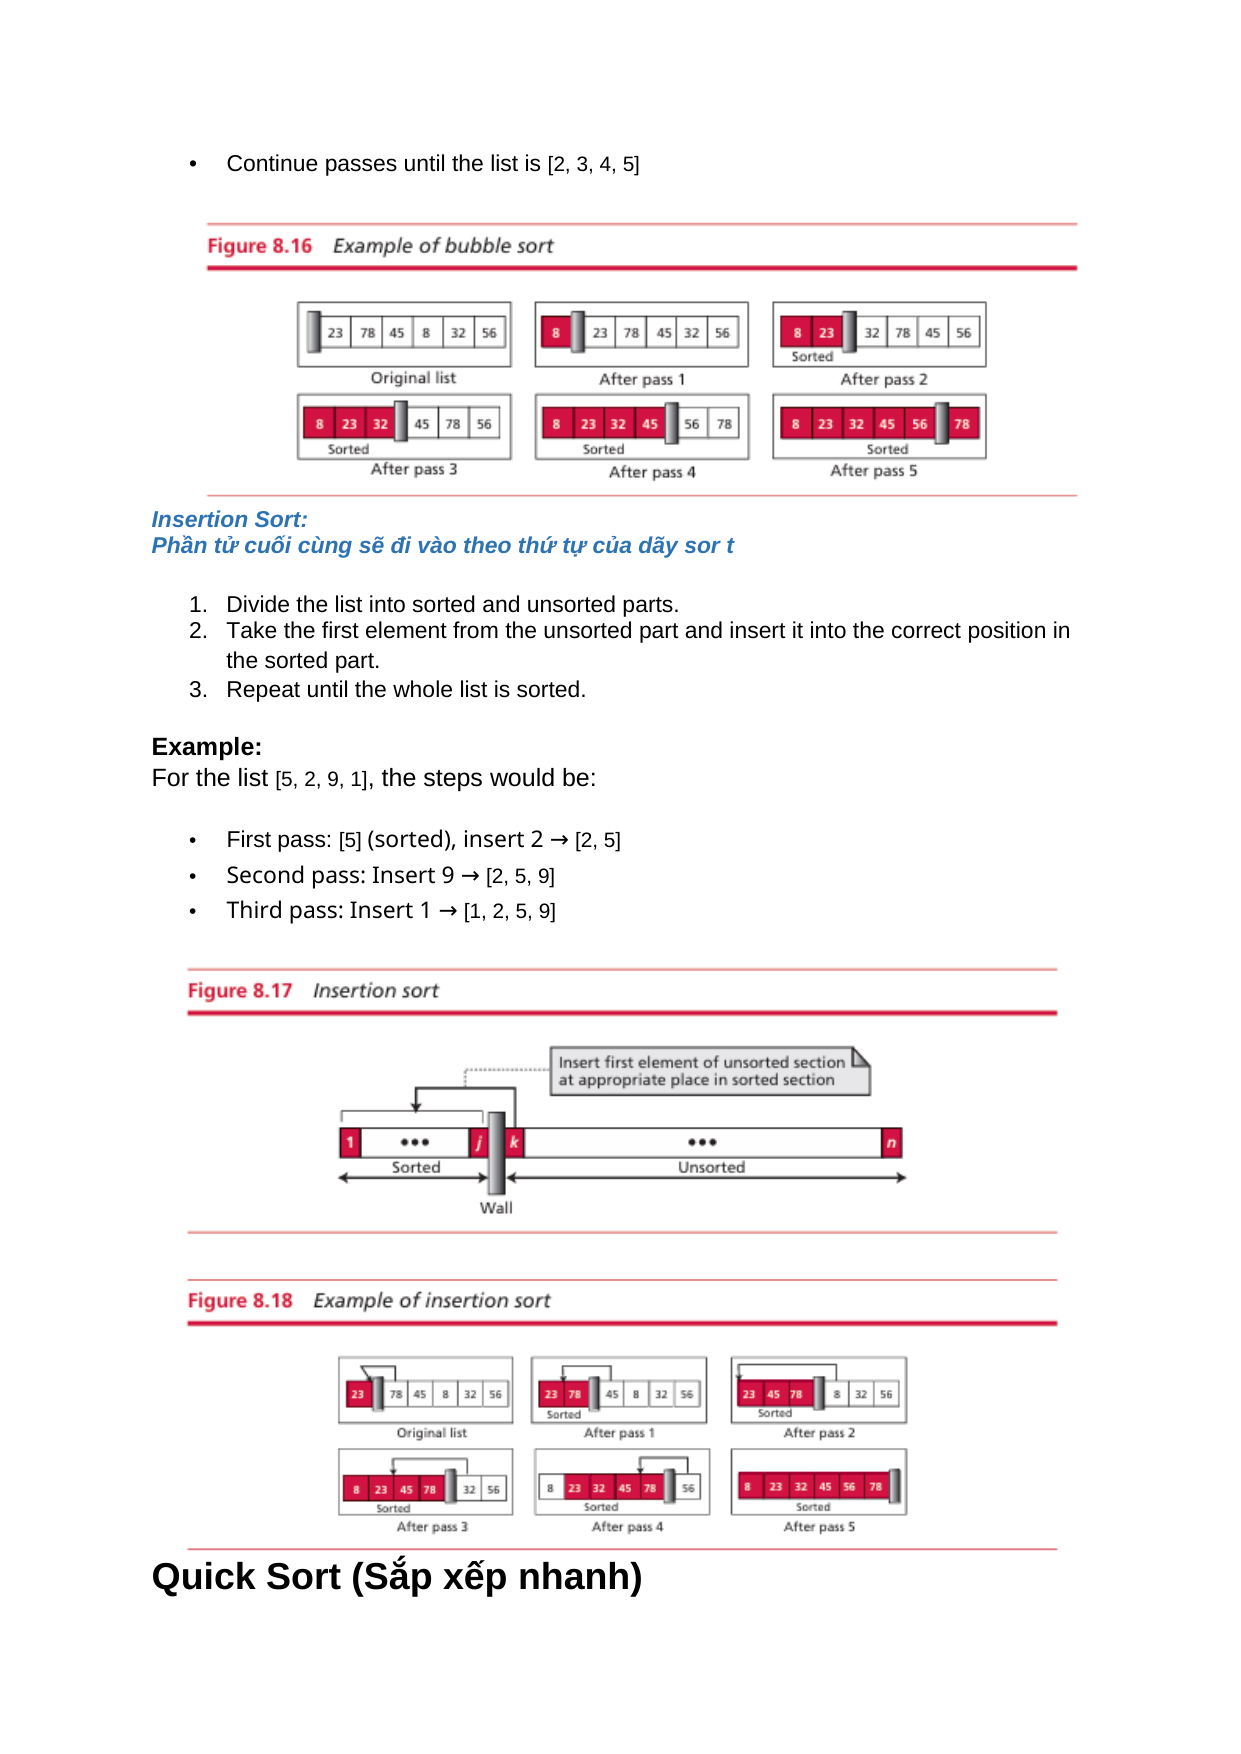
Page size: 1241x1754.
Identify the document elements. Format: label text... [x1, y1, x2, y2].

list Second pass: Insert 9 → [2, 5, 9] [189, 859, 1090, 890]
picture [197, 210, 1095, 503]
list Continue passes until the list is [2, 3, 4, 5] [189, 150, 1090, 176]
list Divide the list into sorted and unsorted parts. [189, 591, 1090, 617]
text For the list [5, 2, 9, 1], the steps would be: [151, 763, 1090, 792]
text Example: [151, 732, 1090, 761]
picture [168, 957, 1072, 1555]
list Repeat until the whole list is sorted. [189, 676, 1090, 702]
list Take the first element from the unsorted part and insert it into the correct position in the sorted part. [189, 617, 1090, 673]
list First pass: [5] (sorted), insert 2 → [2, 5] [189, 823, 1090, 854]
subtitle Quick Sort (Sắp xếp nhanh) [151, 1554, 1090, 1597]
list Third pass: Insert 1 → [1, 2, 5, 9] [189, 894, 1090, 926]
